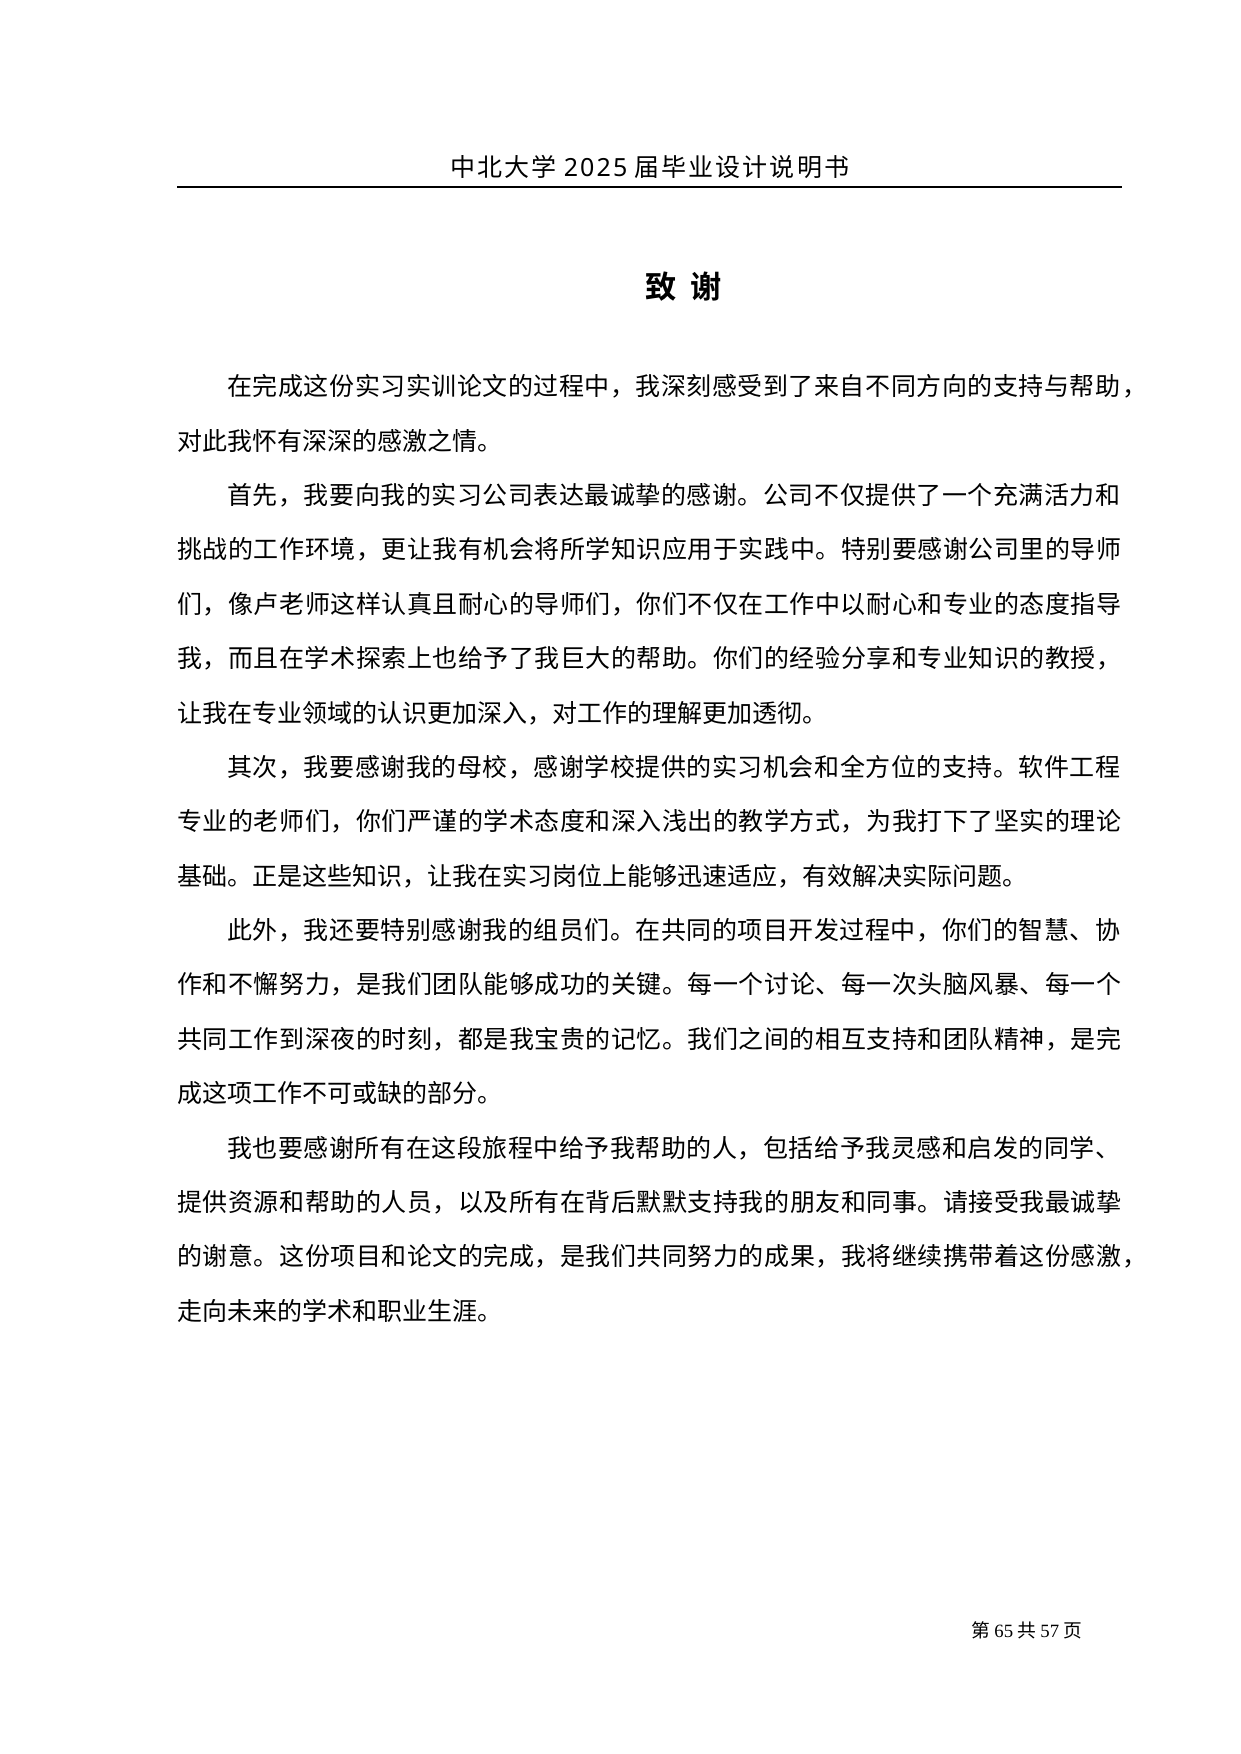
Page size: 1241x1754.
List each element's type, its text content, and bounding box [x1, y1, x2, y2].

list 致 谢 [244, 263, 1122, 308]
text 其次，我要感谢我的母校，感谢学校提供的实习机会和全方位的支持。软件工程专业的老师们，你们严谨的学术态度和深入浅出的教学方式，为我打下了坚实的理论基础。正是这些知识，让我在实习岗位上能够迅速适应，有效解决实际问题。 [177, 747, 1122, 892]
text 我也要感谢所有在这段旅程中给予我帮助的人，包括给予我灵感和启发的同学、提供资源和帮助的人员，以及所有在背后默默支持我的朋友和同事。请接受我最诚挚的谢意。这份项目和论文的完成，是我们共同努力的成果，我将继续携带着这份感激，走向未来的学术和职业生涯。 [177, 1128, 1122, 1327]
text 首先，我要向我的实习公司表达最诚挚的感谢。公司不仅提供了一个充满活力和挑战的工作环境，更让我有机会将所学知识应用于实践中。特别要感谢公司里的导师们，像卢老师这样认真且耐心的导师们，你们不仅在工作中以耐心和专业的态度指导我，而且在学术探索上也给予了我巨大的帮助。你们的经验分享和专业知识的教授，让我在专业领域的认识更加深入，对工作的理解更加透彻。 [177, 476, 1122, 729]
text 在完成这份实习实训论文的过程中，我深刻感受到了来自不同方向的支持与帮助，对此我怀有深深的感激之情。 [177, 367, 1122, 457]
text 此外，我还要特别感谢我的组员们。在共同的项目开发过程中，你们的智慧、协作和不懈努力，是我们团队能够成功的关键。每一个讨论、每一次头脑风暴、每一个共同工作到深夜的时刻，都是我宝贵的记忆。我们之间的相互支持和团队精神，是完成这项工作不可或缺的部分。 [177, 911, 1122, 1110]
